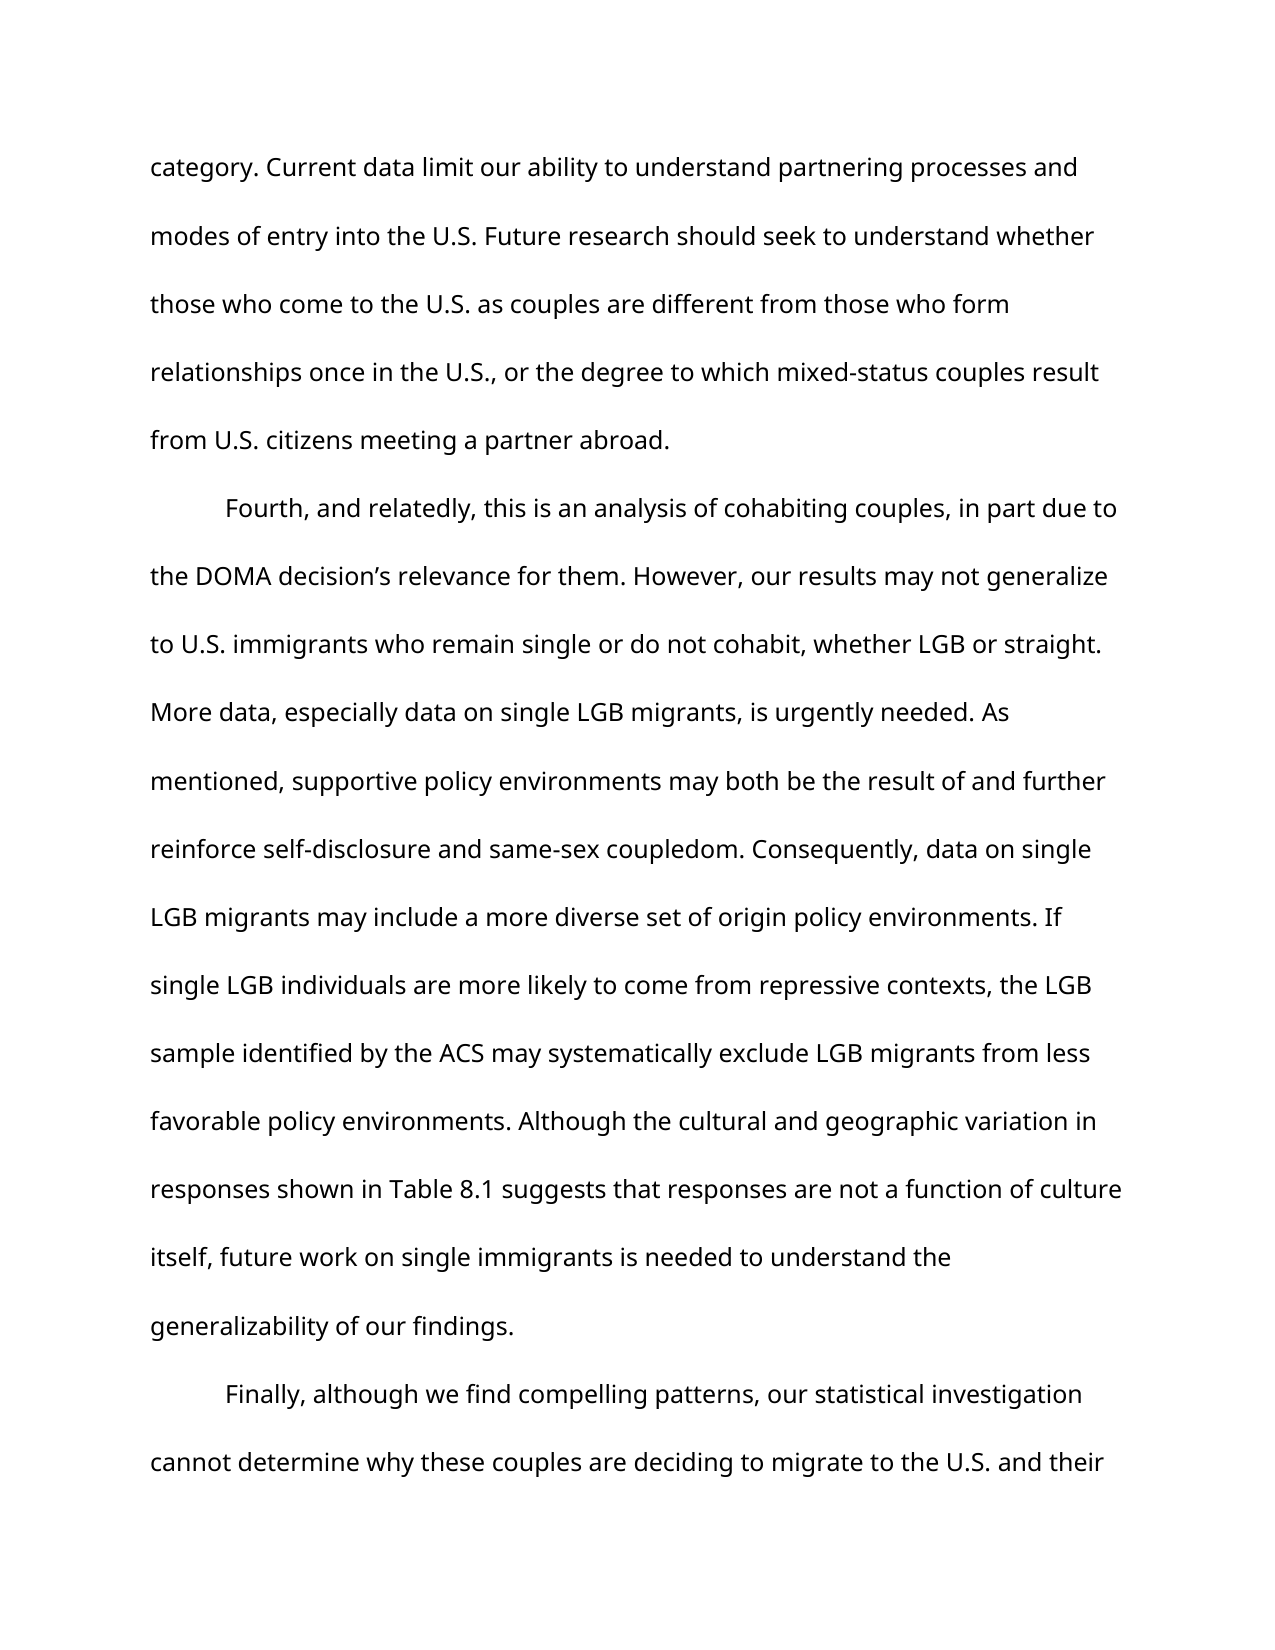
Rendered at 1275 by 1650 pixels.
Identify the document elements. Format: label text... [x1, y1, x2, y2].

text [150, 150, 1125, 457]
text Fourth, and relatedly, this is an analysis of cohabiting couples, in part due to the DOMA decision’s relevance for them. However, our results may not generalize to U.S. immigrants who remain single or do not cohabit, whether LGB or straight. More data, especially data on single LGB migrants, is urgently needed. As mentioned, supportive policy environments may both be the result of and further reinforce self-disclosure and same-sex coupledom. Consequently, data on single LGB migrants may include a more diverse set of origin policy environments. If single LGB individuals are more likely to come from repressive contexts, the LGB sample identified by the ACS may systematically exclude LGB migrants from less favorable policy environments. Although the cultural and geographic variation in responses shown in Table 8.1 suggests that responses are not a function of culture itself, future work on single immigrants is needed to understand the generalizability of our findings. [150, 491, 1125, 1342]
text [150, 1376, 1125, 1478]
